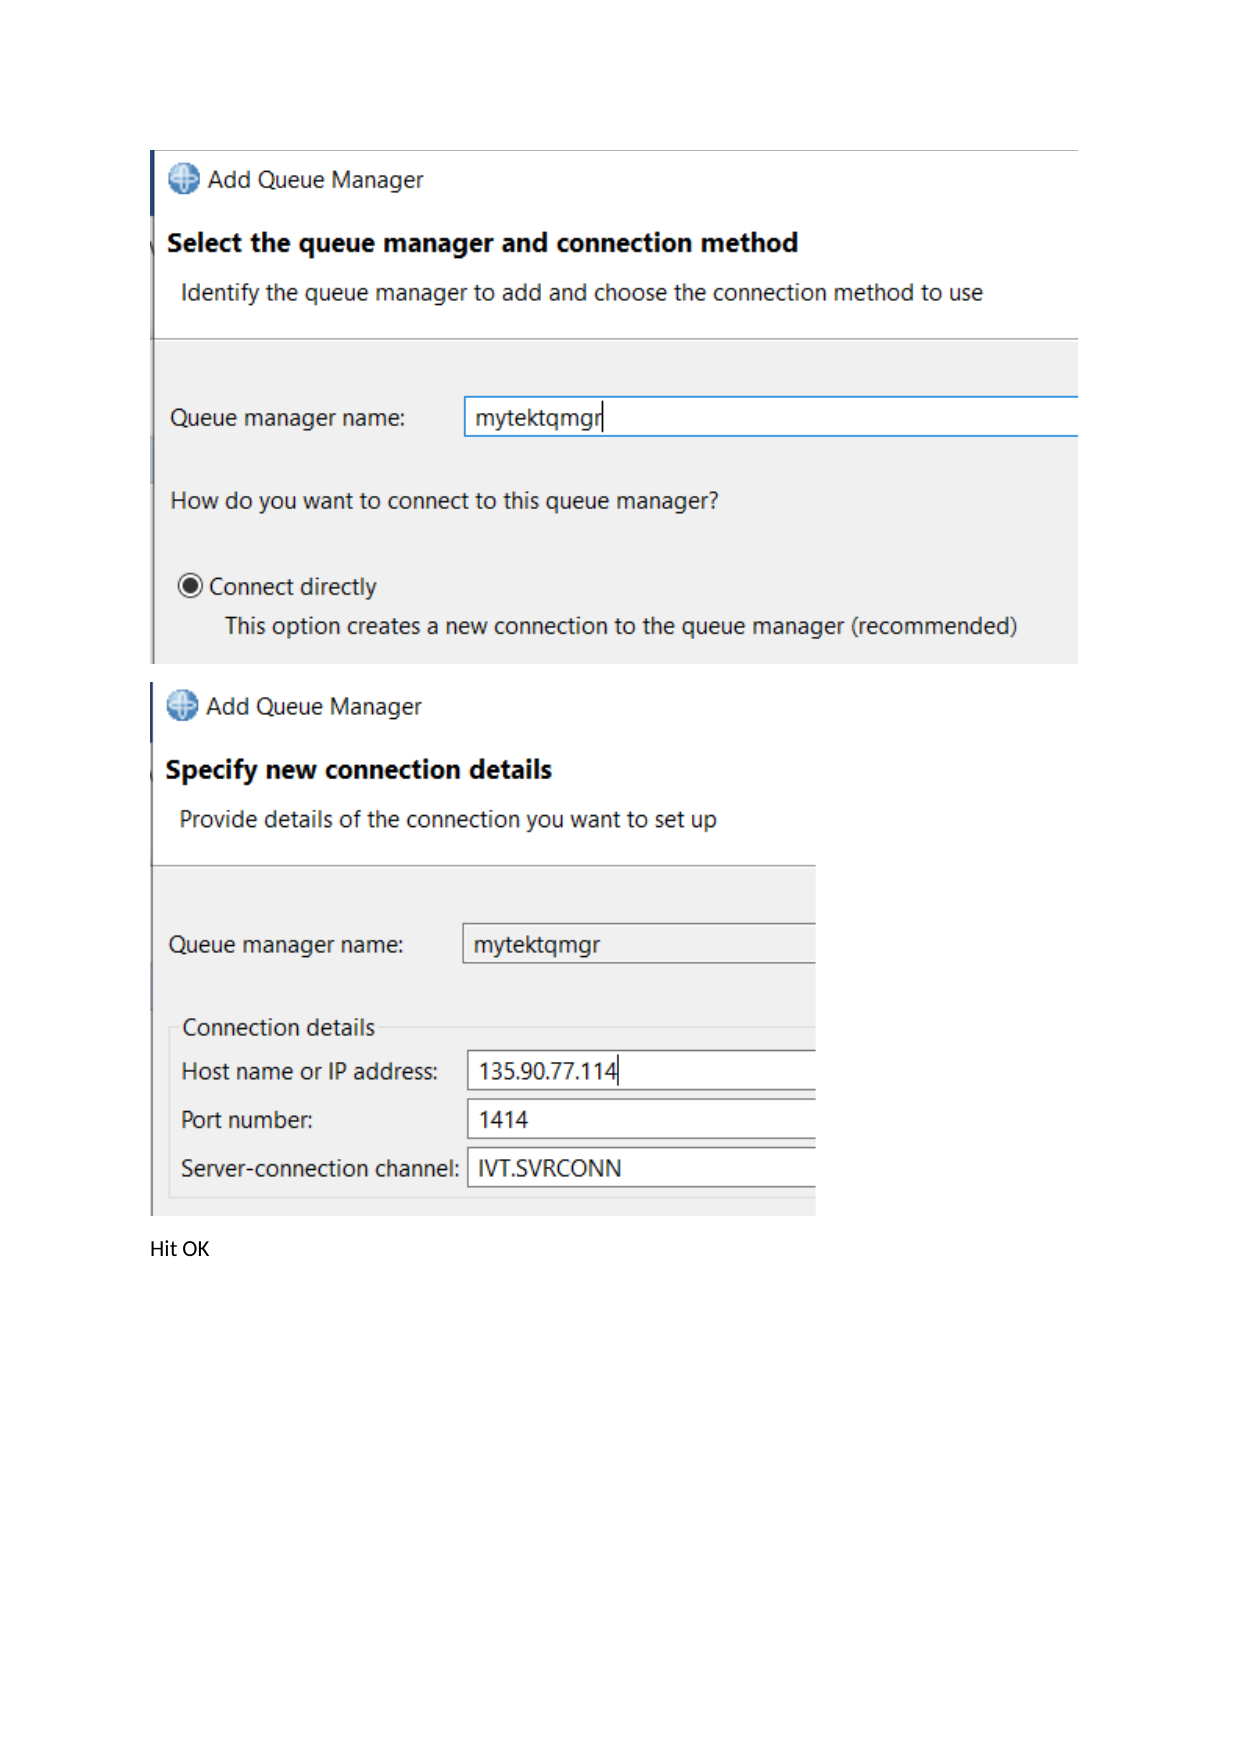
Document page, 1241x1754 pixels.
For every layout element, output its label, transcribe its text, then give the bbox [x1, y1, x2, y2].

picture [150, 150, 1079, 664]
text Hit OK [150, 1234, 1090, 1263]
picture [150, 682, 816, 1216]
